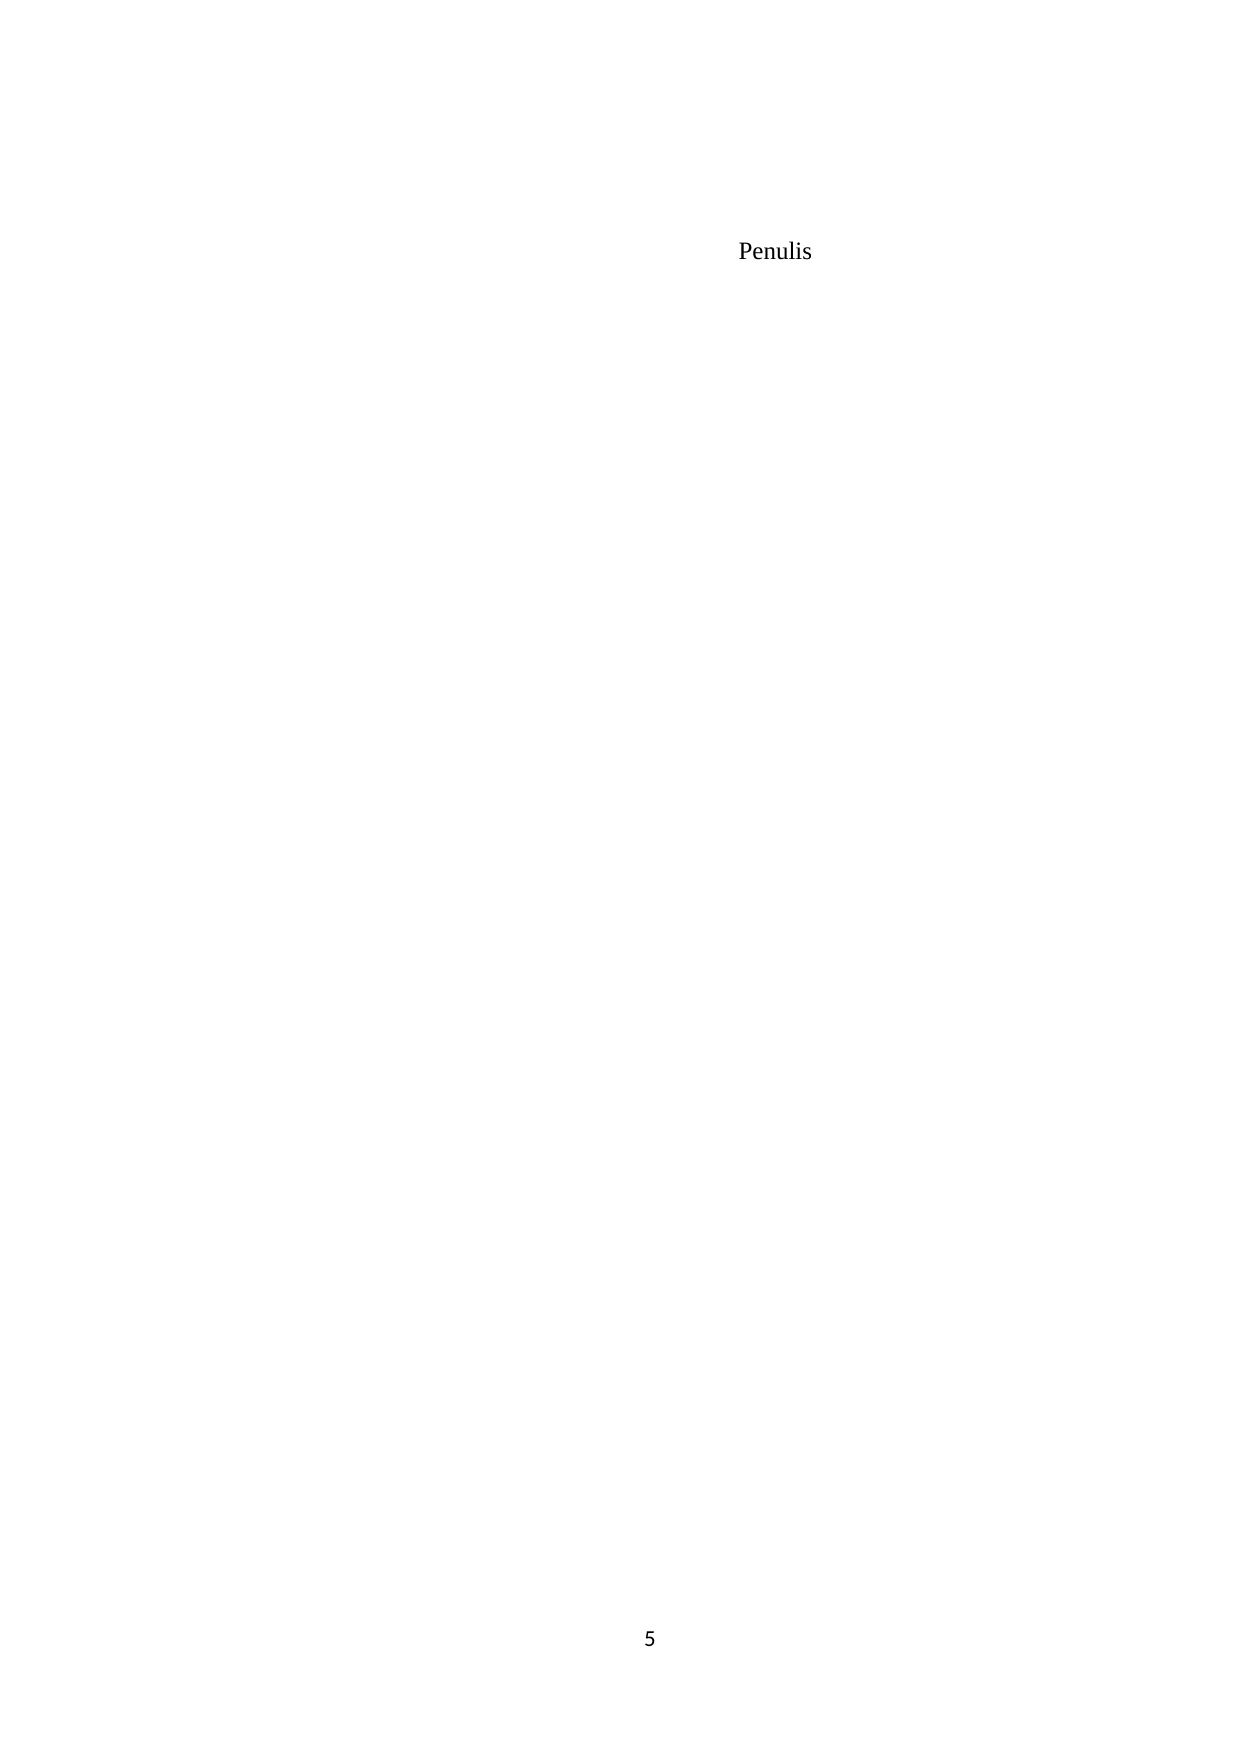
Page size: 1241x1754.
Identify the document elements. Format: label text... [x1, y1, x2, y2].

text Penulis [236, 236, 1063, 265]
